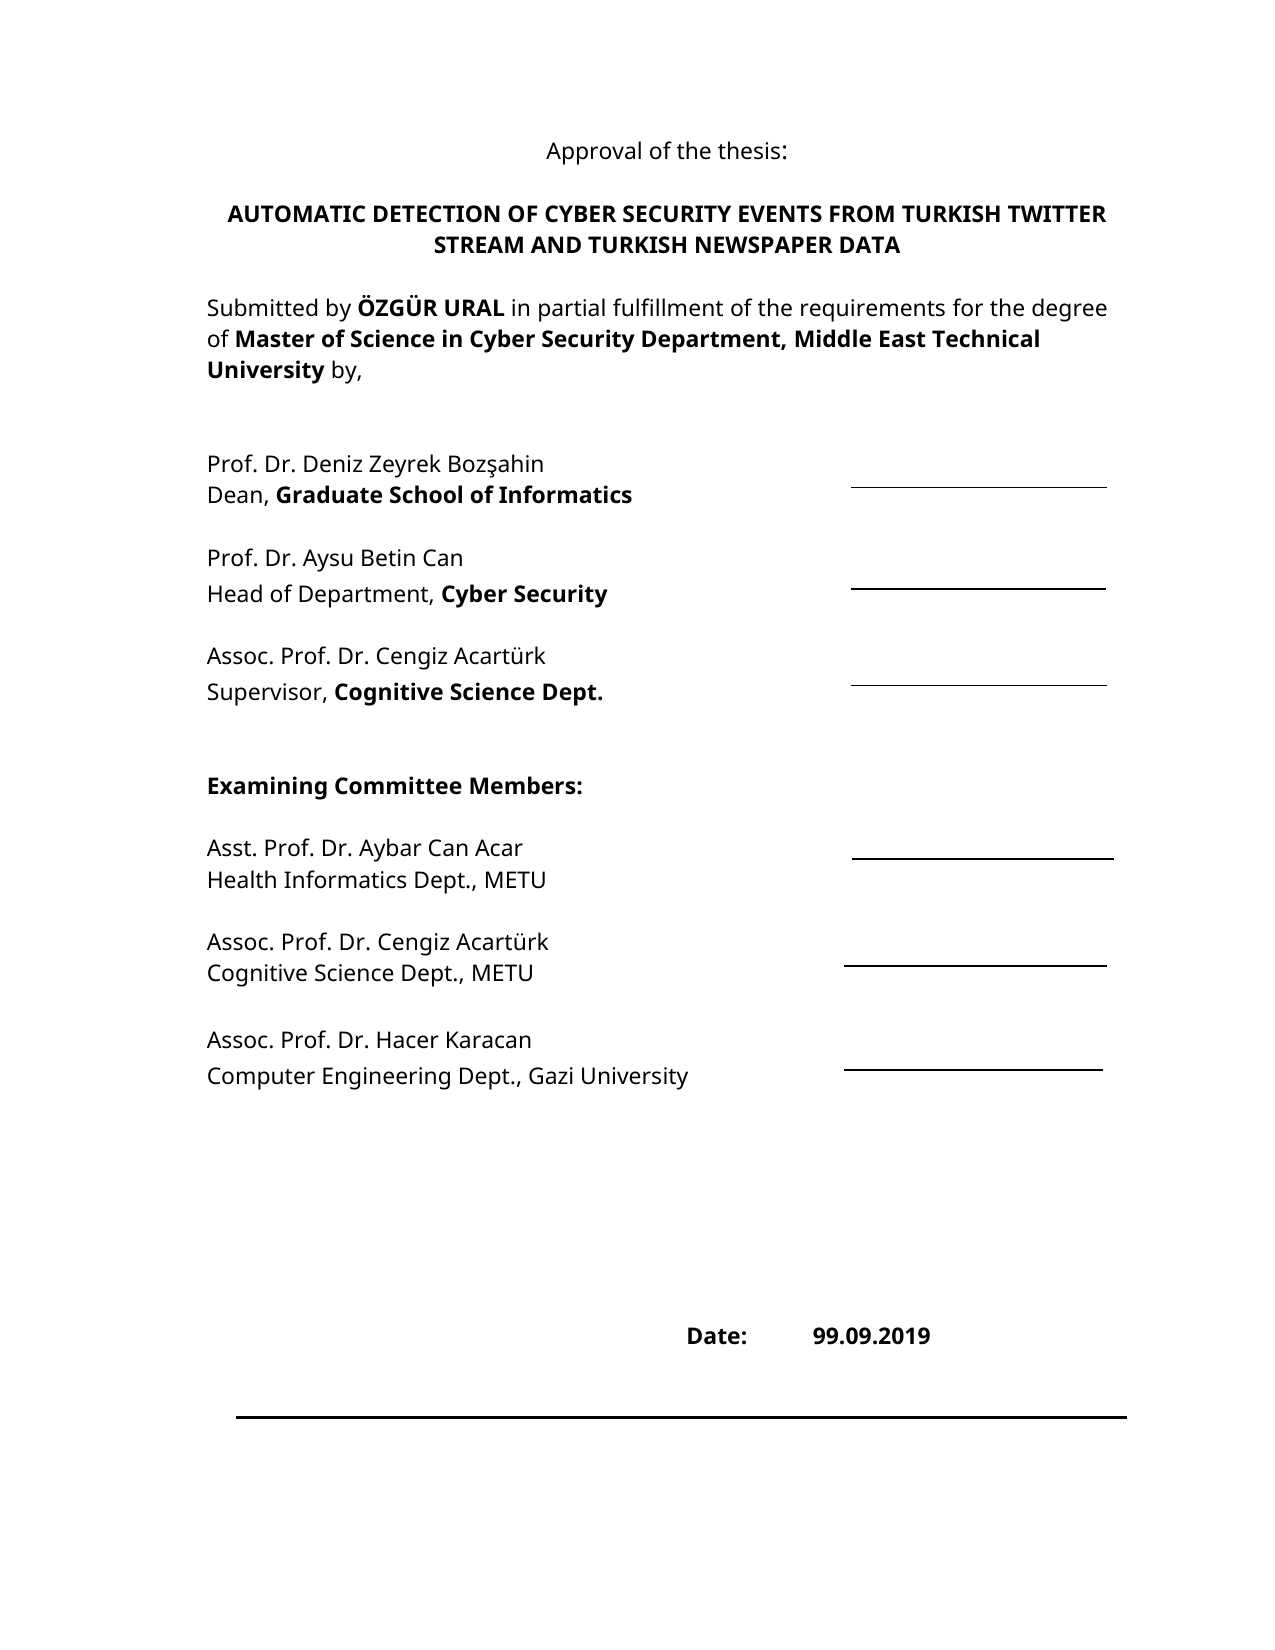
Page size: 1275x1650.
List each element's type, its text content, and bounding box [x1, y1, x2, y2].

text Asst. Prof. Dr. Aybar Can Acar [207, 832, 692, 864]
text Date: 99.09.2019 [686, 1318, 1127, 1351]
text Prof. Dr. Deniz Zeyrek Bozşahin [207, 448, 662, 479]
text Computer Engineering Dept., Gazi University [207, 1060, 797, 1091]
text Assoc. Prof. Dr. Cengiz Acartürk [207, 926, 812, 957]
text Health Informatics Dept., METU [207, 864, 692, 895]
text Cognitive Science Dept., METU [207, 957, 827, 989]
text Supervisor, Cognitive Science Dept. [207, 676, 677, 707]
text Approval of the thesis: [207, 133, 1127, 167]
text Assoc. Prof. Dr. Hacer Karacan [207, 1024, 797, 1055]
text AUTOMATIC DETECTION OF CYBER SECURITY EVENTS FROM TURKISH TWITTER STREAM AND TURKISH NEWSPAPER DATA [207, 198, 1127, 261]
text Head of Department, Cyber Security [207, 577, 677, 609]
text Dean, Graduate School of Informatics [207, 479, 783, 511]
text Submitted by ÖZGÜR URAL in partial fulfillment of the requirements for the degree of Master of Science in Cyber Security Department, Middle East Technical University by, [207, 292, 1122, 386]
text Assoc. Prof. Dr. Cengiz Acartürk [207, 640, 662, 671]
text Examining Committee Members: [207, 770, 633, 801]
text Prof. Dr. Aysu Betin Can [207, 542, 605, 573]
